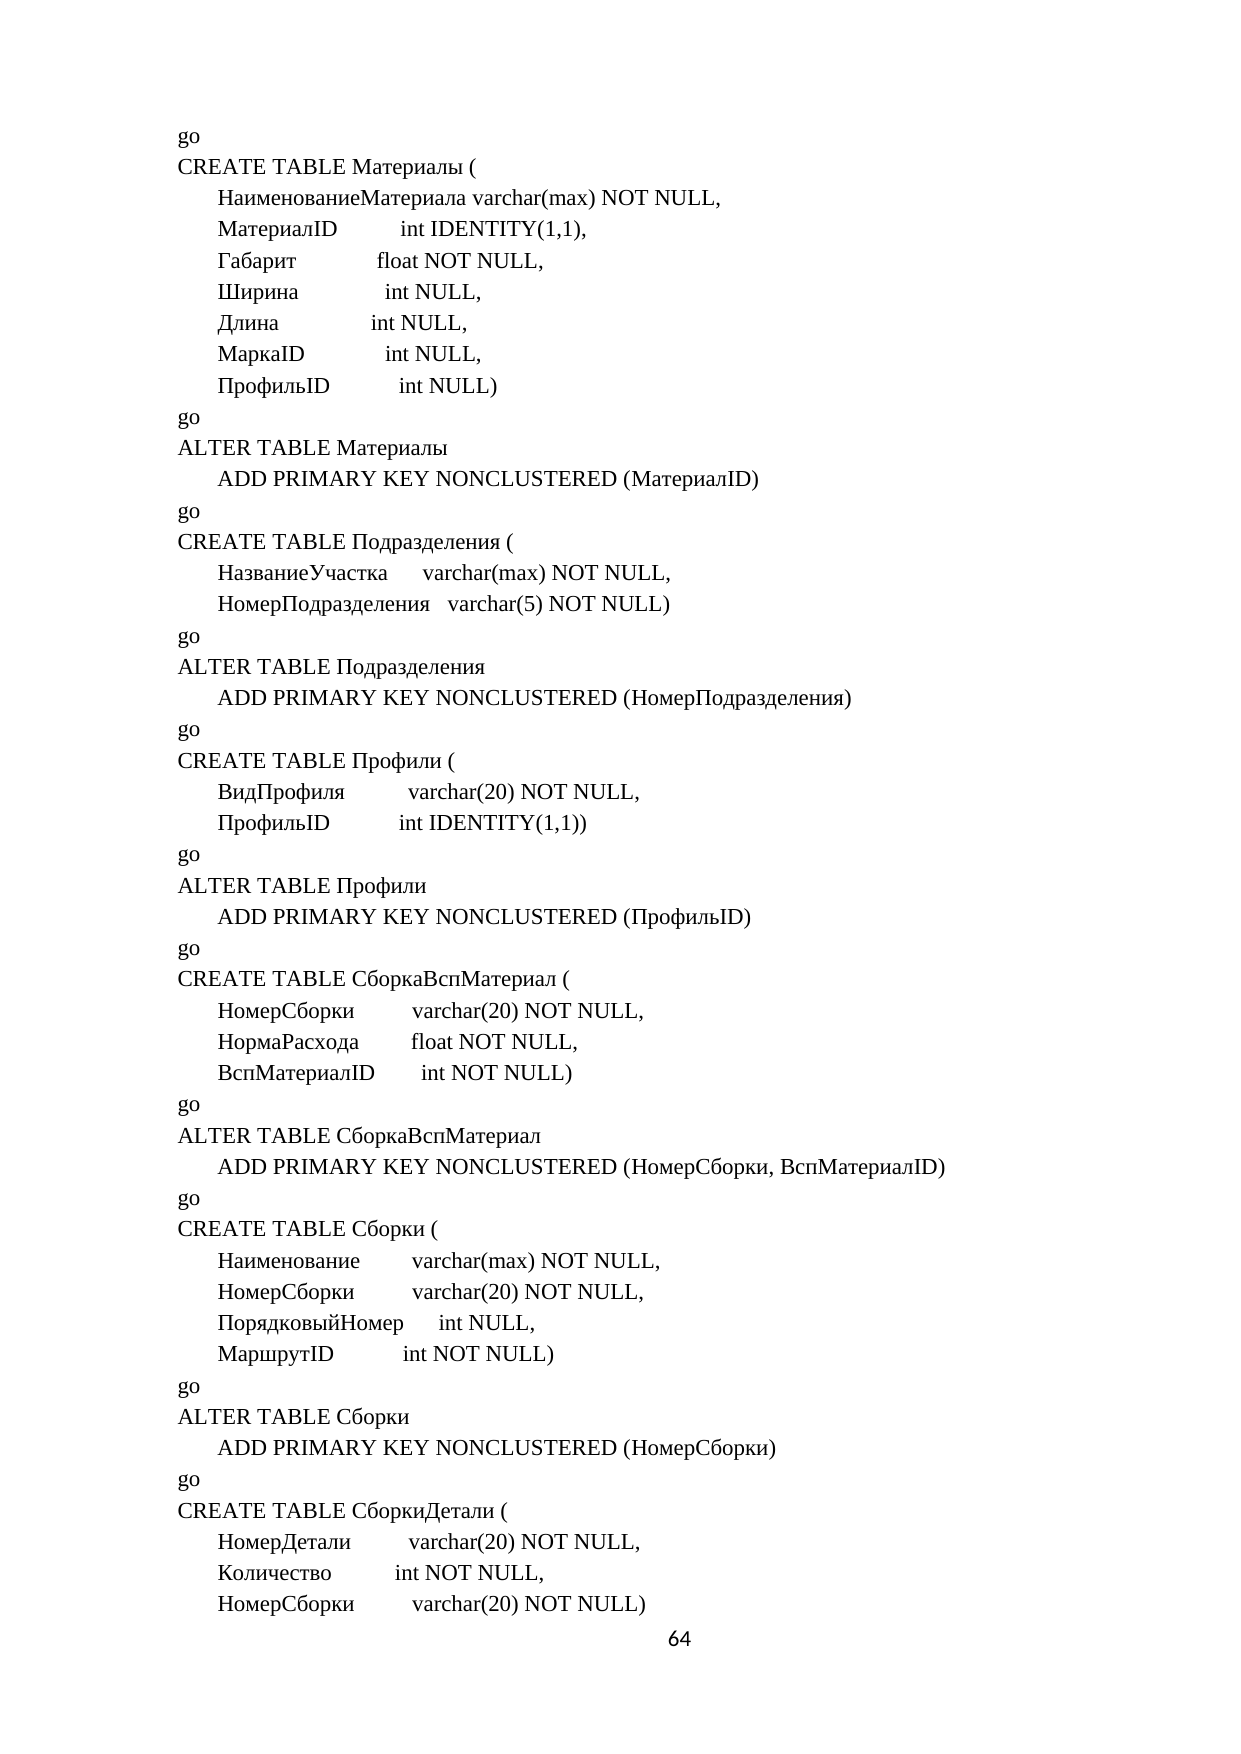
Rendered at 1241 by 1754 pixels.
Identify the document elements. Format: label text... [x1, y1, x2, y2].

text ВидПрофиля varchar(20) NOT NULL, [177, 774, 1181, 806]
text ADD PRIMARY KEY NONCLUSTERED (НомерСборки, ВспМатериалID) [177, 1149, 1181, 1181]
text НомерСборки varchar(20) NOT NULL) [177, 1587, 1181, 1618]
text go [177, 1368, 1181, 1399]
text ПорядковыйНомер int NULL, [177, 1306, 1181, 1337]
text Наименование varchar(max) NOT NULL, [177, 1243, 1181, 1274]
text go [177, 712, 1181, 743]
text НомерДетали varchar(20) NOT NULL, [177, 1524, 1181, 1556]
text go [177, 1181, 1181, 1212]
text go [177, 837, 1181, 868]
text ADD PRIMARY KEY NONCLUSTERED (МатериалID) [177, 462, 1181, 493]
text ВспМатериалID int NOT NULL) [177, 1056, 1181, 1087]
text go [177, 931, 1181, 962]
text CREATE TABLE Профили ( [177, 743, 1181, 774]
text ALTER TABLE Материалы [177, 431, 1181, 462]
text go [177, 118, 1181, 149]
text ПрофильID int IDENTITY(1,1)) [177, 806, 1181, 837]
text Габарит float NOT NULL, [177, 243, 1181, 274]
text ALTER TABLE СборкаВспМатериал [177, 1118, 1181, 1149]
text НомерСборки varchar(20) NOT NULL, [177, 993, 1181, 1024]
text go [177, 618, 1181, 649]
text НормаРасхода float NOT NULL, [177, 1024, 1181, 1056]
text ALTER TABLE Профили [177, 868, 1181, 899]
text ПрофильID int NULL) [177, 368, 1181, 399]
text НомерПодразделения varchar(5) NOT NULL) [177, 587, 1181, 618]
text ALTER TABLE Сборки [177, 1399, 1181, 1431]
text go [177, 1462, 1181, 1493]
text go [177, 399, 1181, 431]
text Ширина int NULL, [177, 274, 1181, 306]
text ADD PRIMARY KEY NONCLUSTERED (НомерСборки) [177, 1431, 1181, 1462]
text МаршрутID int NOT NULL) [177, 1337, 1181, 1368]
text НазваниеУчастка varchar(max) NOT NULL, [177, 556, 1181, 587]
text CREATE TABLE Материалы ( [177, 149, 1181, 181]
text ADD PRIMARY KEY NONCLUSTERED (НомерПодразделения) [177, 681, 1181, 712]
text CREATE TABLE Сборки ( [177, 1212, 1181, 1243]
text МатериалID int IDENTITY(1,1), [177, 212, 1181, 243]
text ALTER TABLE Подразделения [177, 649, 1181, 681]
text CREATE TABLE СборкаВспМатериал ( [177, 962, 1181, 993]
text Количество int NOT NULL, [177, 1556, 1181, 1587]
text go [177, 1087, 1181, 1118]
text Длина int NULL, [177, 306, 1181, 337]
text НомерСборки varchar(20) NOT NULL, [177, 1274, 1181, 1306]
text ADD PRIMARY KEY NONCLUSTERED (ПрофильID) [177, 899, 1181, 931]
text go [177, 493, 1181, 524]
text CREATE TABLE Подразделения ( [177, 524, 1181, 556]
text МаркаID int NULL, [177, 337, 1181, 368]
text НаименованиеМатериала varchar(max) NOT NULL, [177, 181, 1181, 212]
text CREATE TABLE СборкиДетали ( [177, 1493, 1181, 1524]
